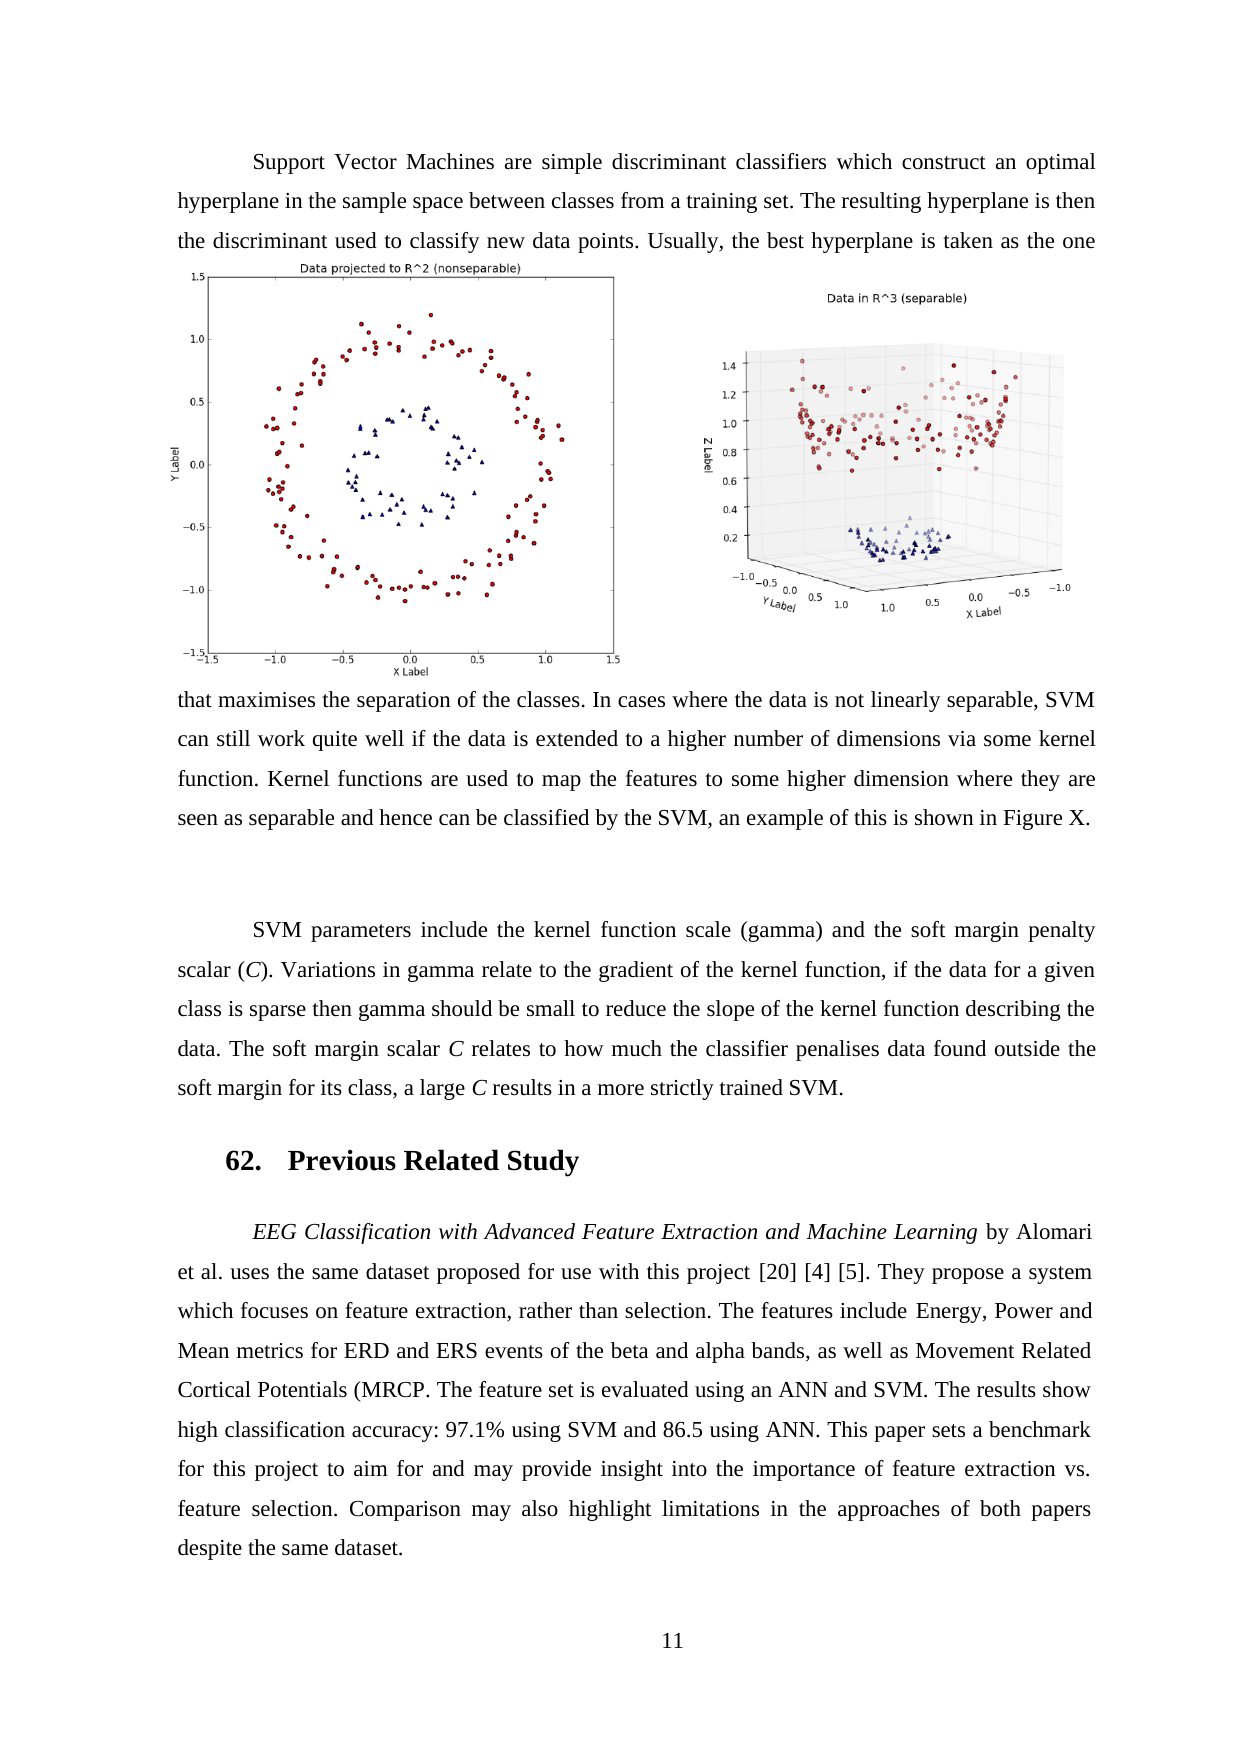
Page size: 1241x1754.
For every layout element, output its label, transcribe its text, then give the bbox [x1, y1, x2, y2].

text EEG Classification with Advanced Feature Extraction and Machine Learning by Alomari et al. uses the same dataset proposed for use with this project . They propose a system which focuses on feature extraction, rather than selection. The features include Energy, Power and Mean metrics for ERD and ERS events of the beta and alpha bands, as well as Movement Related Cortical Potentials (MRCP. The feature set is evaluated using an ANN and SVM. The results show high classification accuracy: 97.1% using SVM and 86.5 using ANN. This paper sets a benchmark for this project to aim for and may provide insight into the importance of feature extraction vs. feature selection. Comparison may also highlight limitations in the approaches of both papers despite the same dataset. [177, 1218, 1092, 1560]
subtitle Previous Related Study [225, 1143, 1092, 1176]
text SVM parameters include the kernel function scale (gamma) and the soft margin penalty scalar (C). Variations in gamma relate to the gradient of the kernel function, if the data for a given class is sparse then gamma should be small to reduce the slope of the kernel function describing the data. The soft margin scalar C relates to how much the classifier penalises data found outside the soft margin for its class, a large C results in a more strictly trained SVM. [177, 916, 1097, 1101]
picture [162, 257, 1078, 686]
